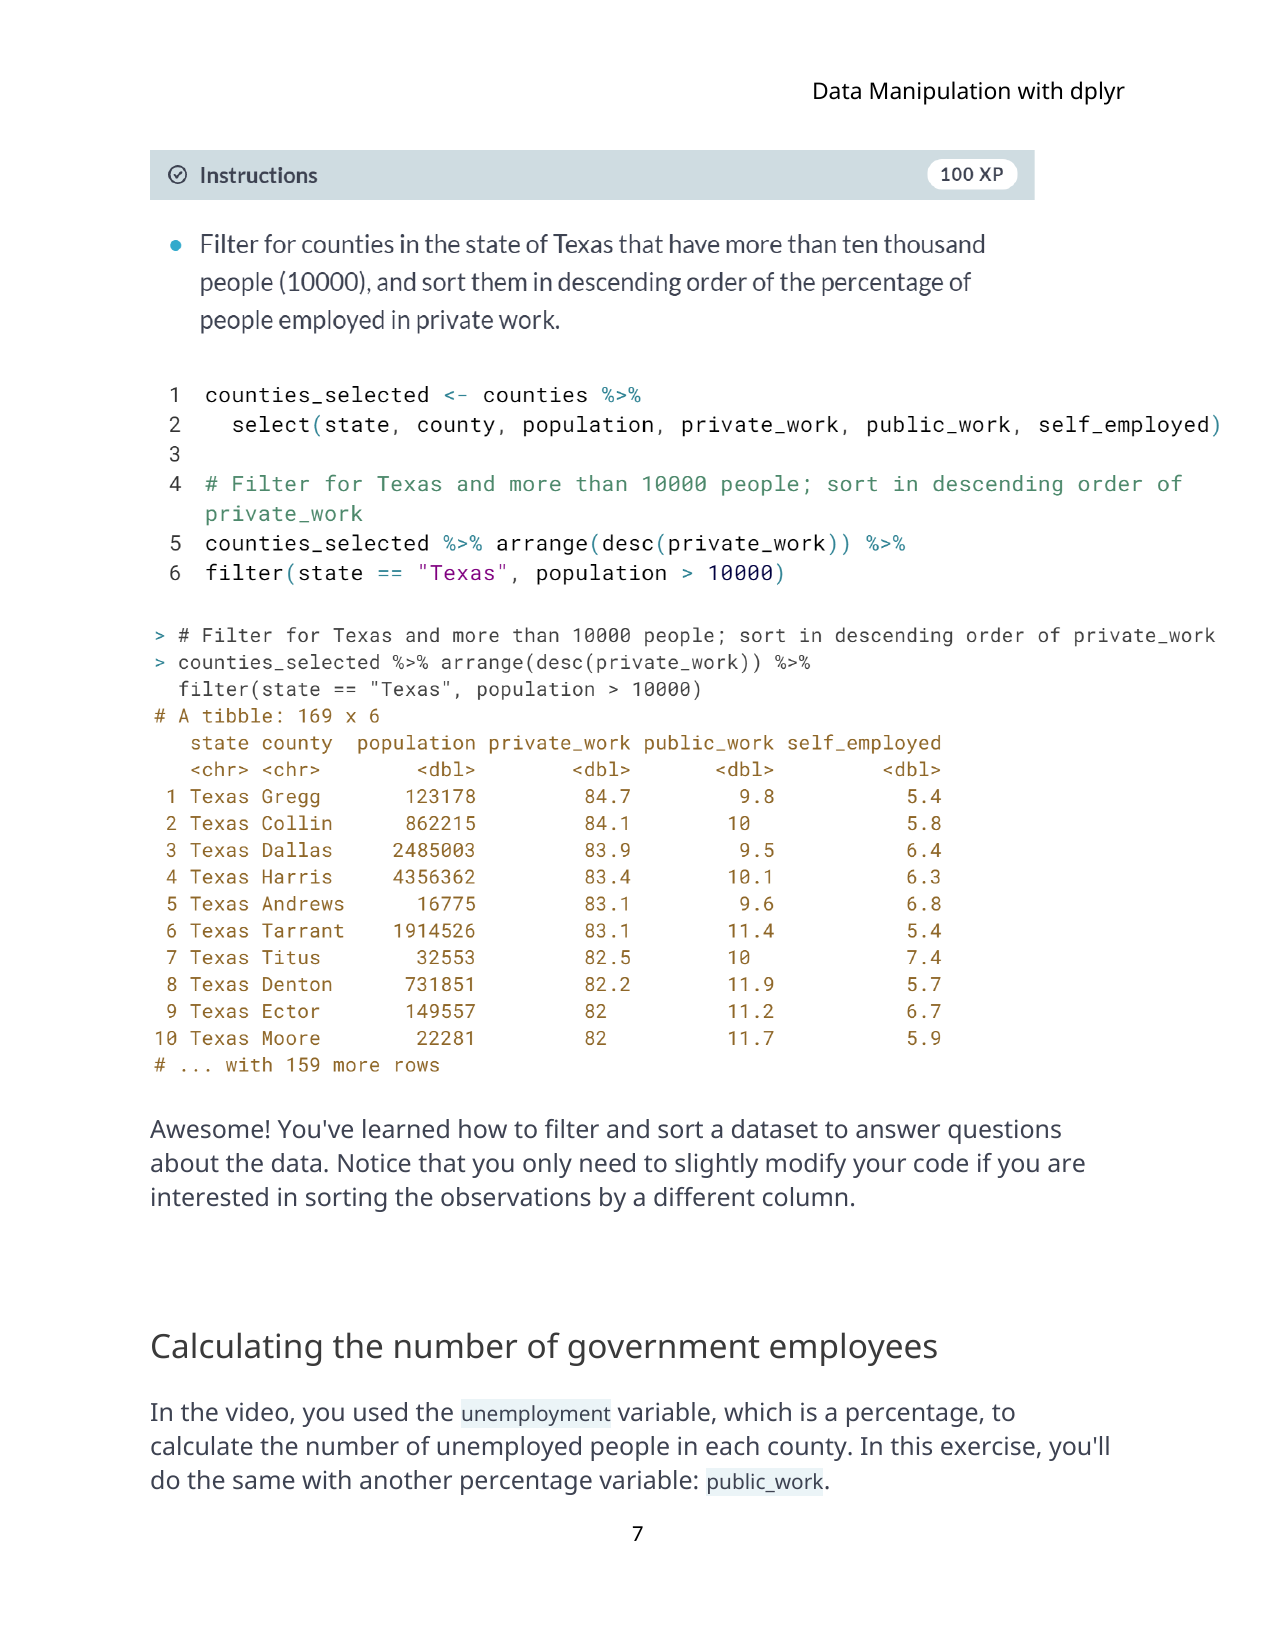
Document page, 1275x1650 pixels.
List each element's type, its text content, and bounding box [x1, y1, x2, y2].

subtitle Calculating the number of government employees [150, 1322, 1125, 1368]
picture [150, 150, 1035, 348]
picture [150, 622, 1217, 1078]
text Awesome! You've learned how to filter and sort a dataset to answer questions about the data. Notice that you only need to slightly modify your code if you are interested in sorting the observations by a different column. [150, 1112, 1125, 1214]
text In the video, you used the unemployment variable, which is a percentage, to calculate the number of unemployed people in each county. In this exercise, you'll do the same with another percentage variable: public_work. [150, 1395, 1125, 1497]
picture [150, 381, 1227, 588]
